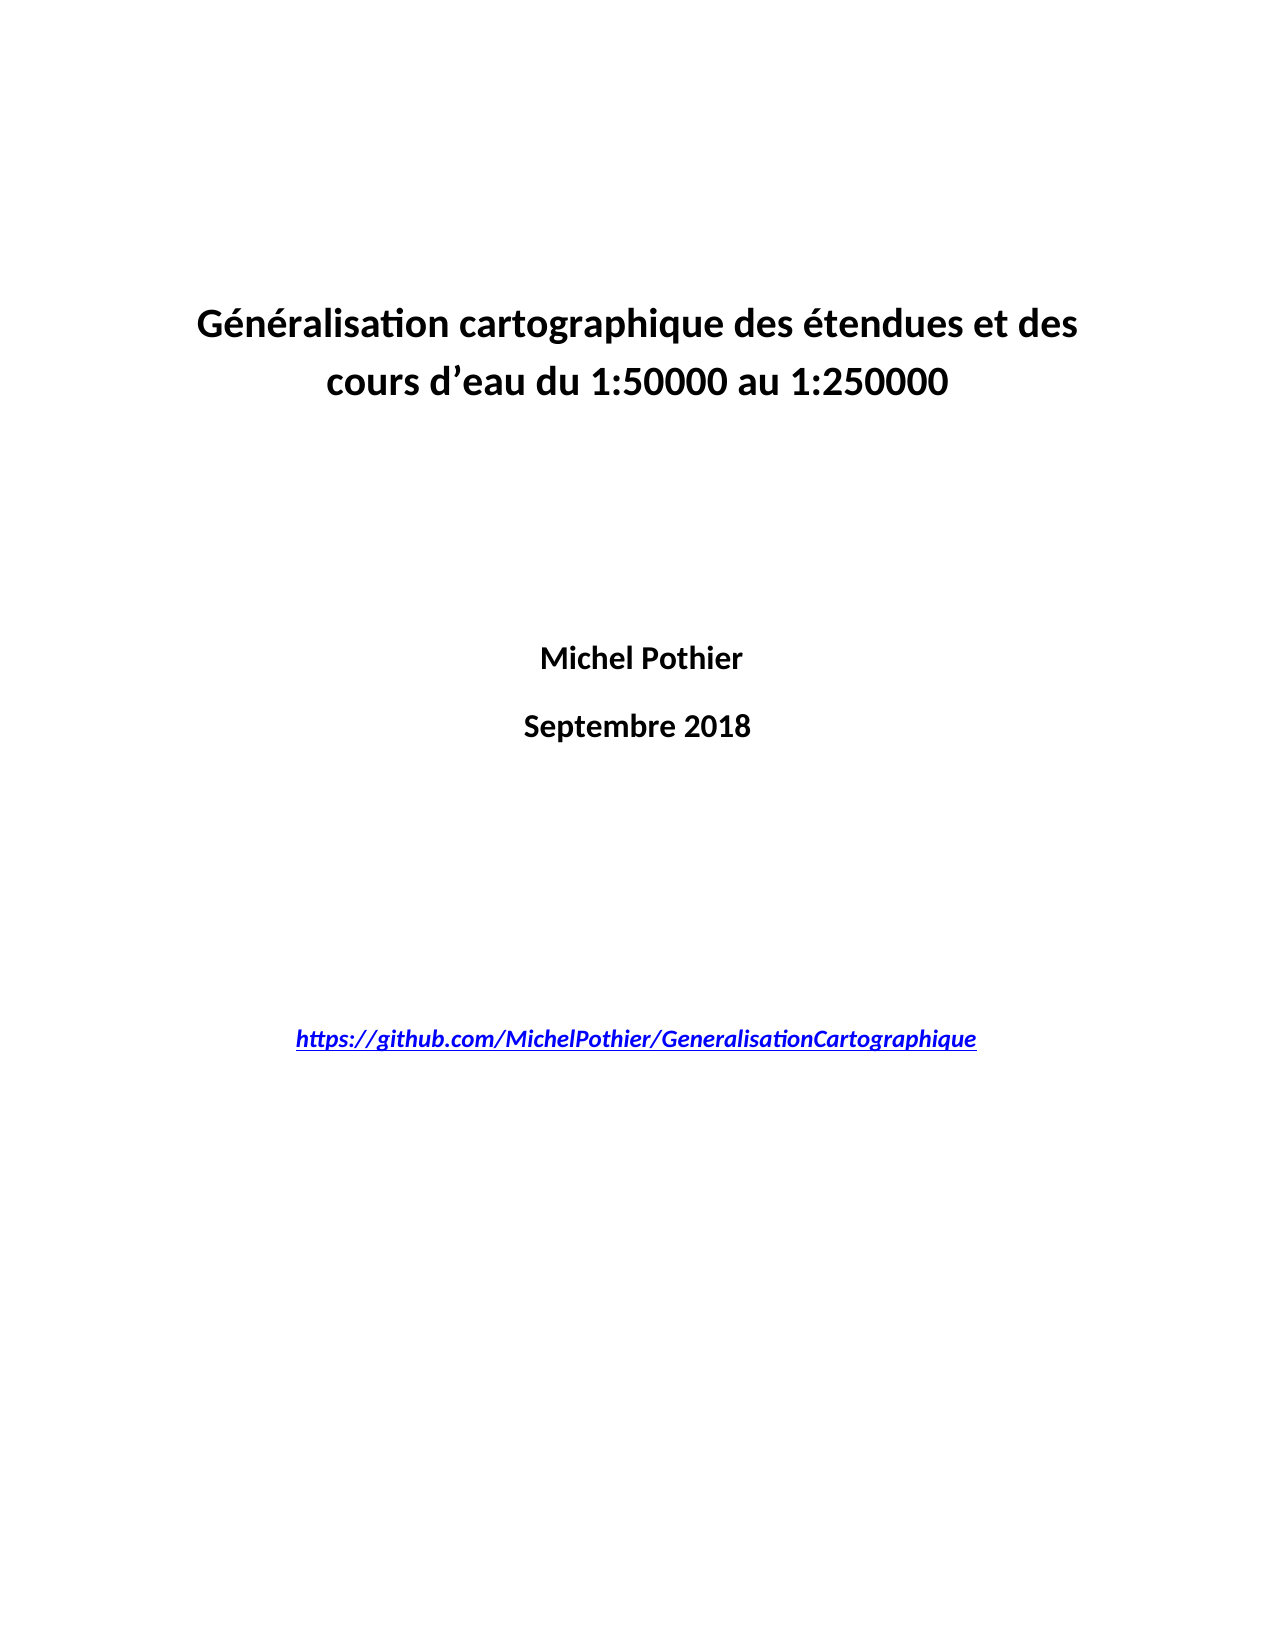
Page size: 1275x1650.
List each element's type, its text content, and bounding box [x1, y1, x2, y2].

text https://github.com/MichelPothier/GeneralisationCartographique [150, 1024, 1125, 1054]
text Généralisation cartographique des étendues et des cours d’eau du 1:50000 au 1:250000 [150, 297, 1125, 406]
text Michel Pothier [150, 637, 1125, 678]
text Septembre 2018 [150, 705, 1125, 746]
